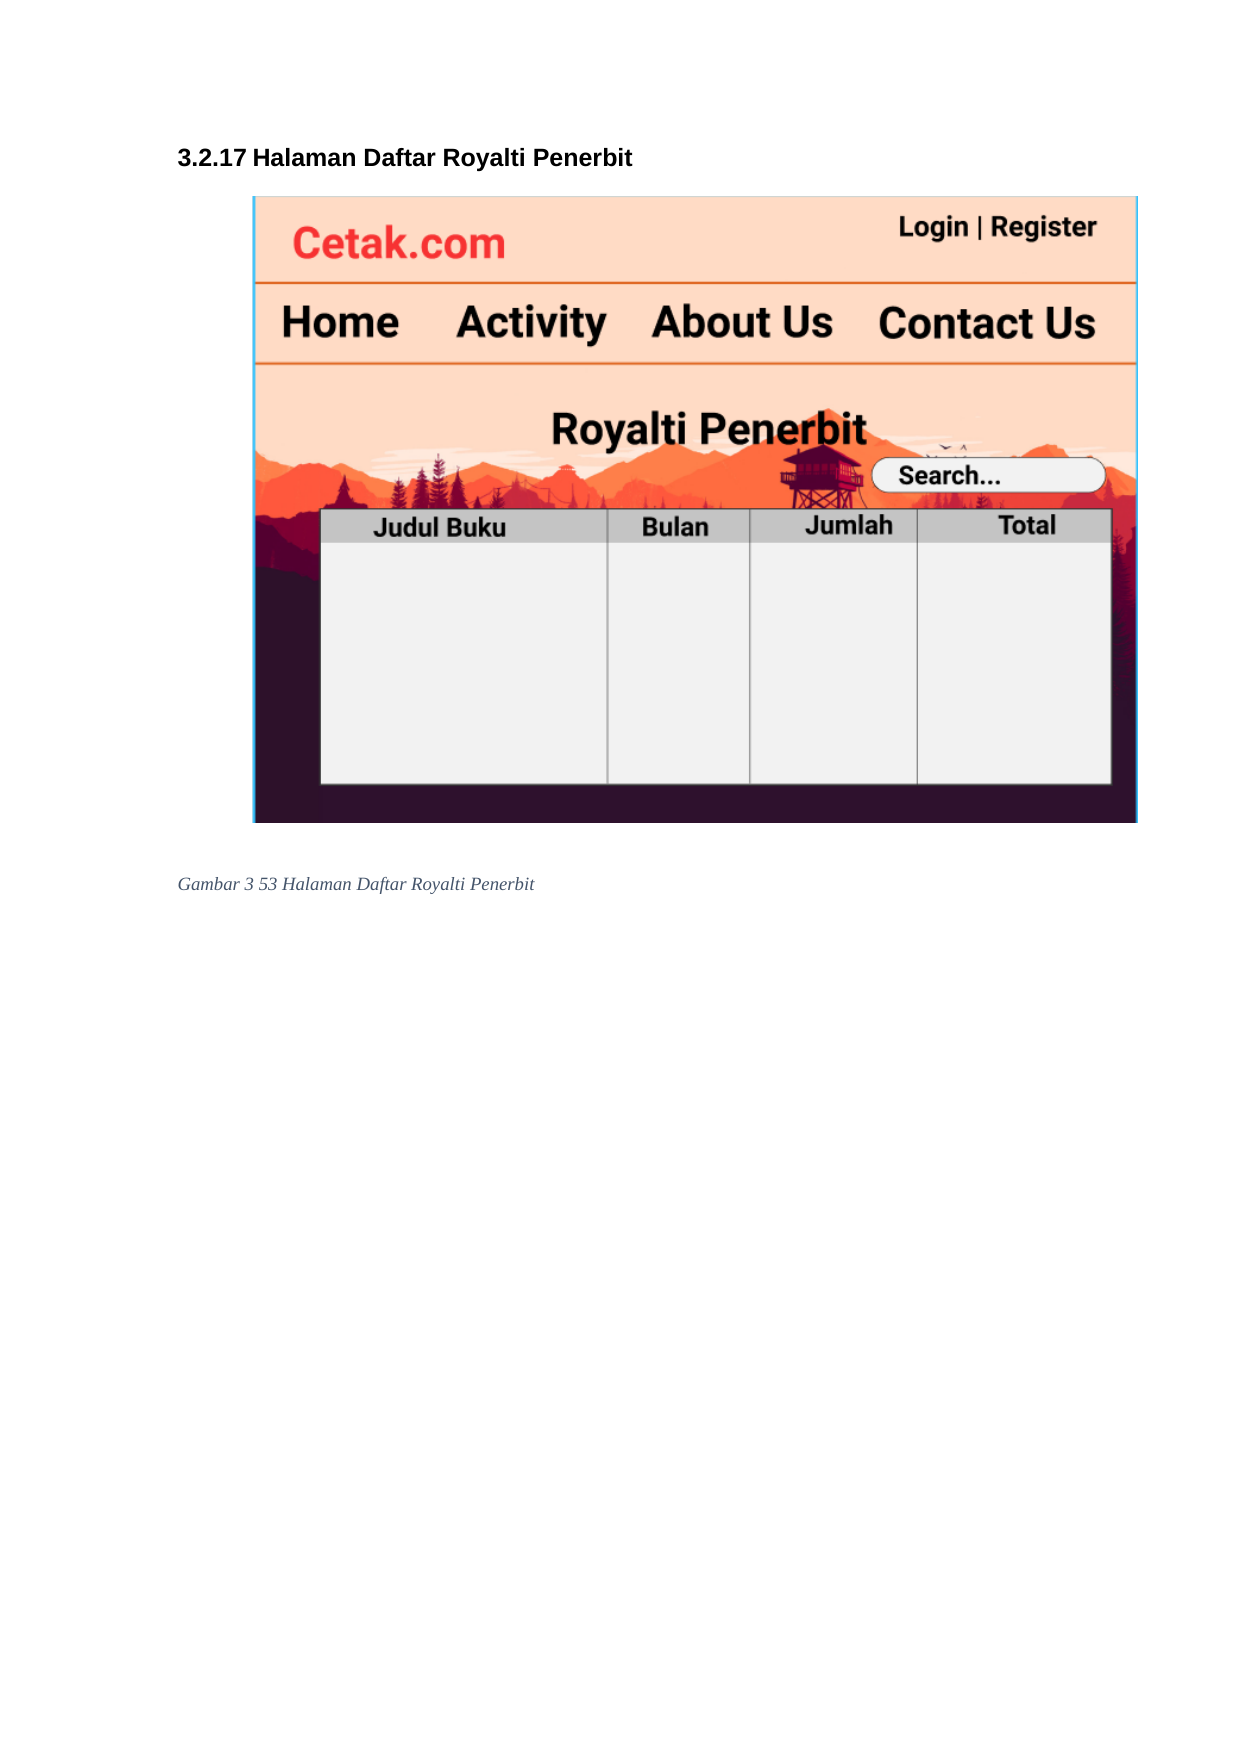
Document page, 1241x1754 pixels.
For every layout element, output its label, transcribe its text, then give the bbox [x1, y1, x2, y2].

subtitle Halaman Daftar Royalti Penerbit [177, 143, 1122, 172]
picture [252, 196, 1138, 823]
text Gambar 3 53 Halaman Daftar Royalti Penerbit [177, 872, 1122, 894]
